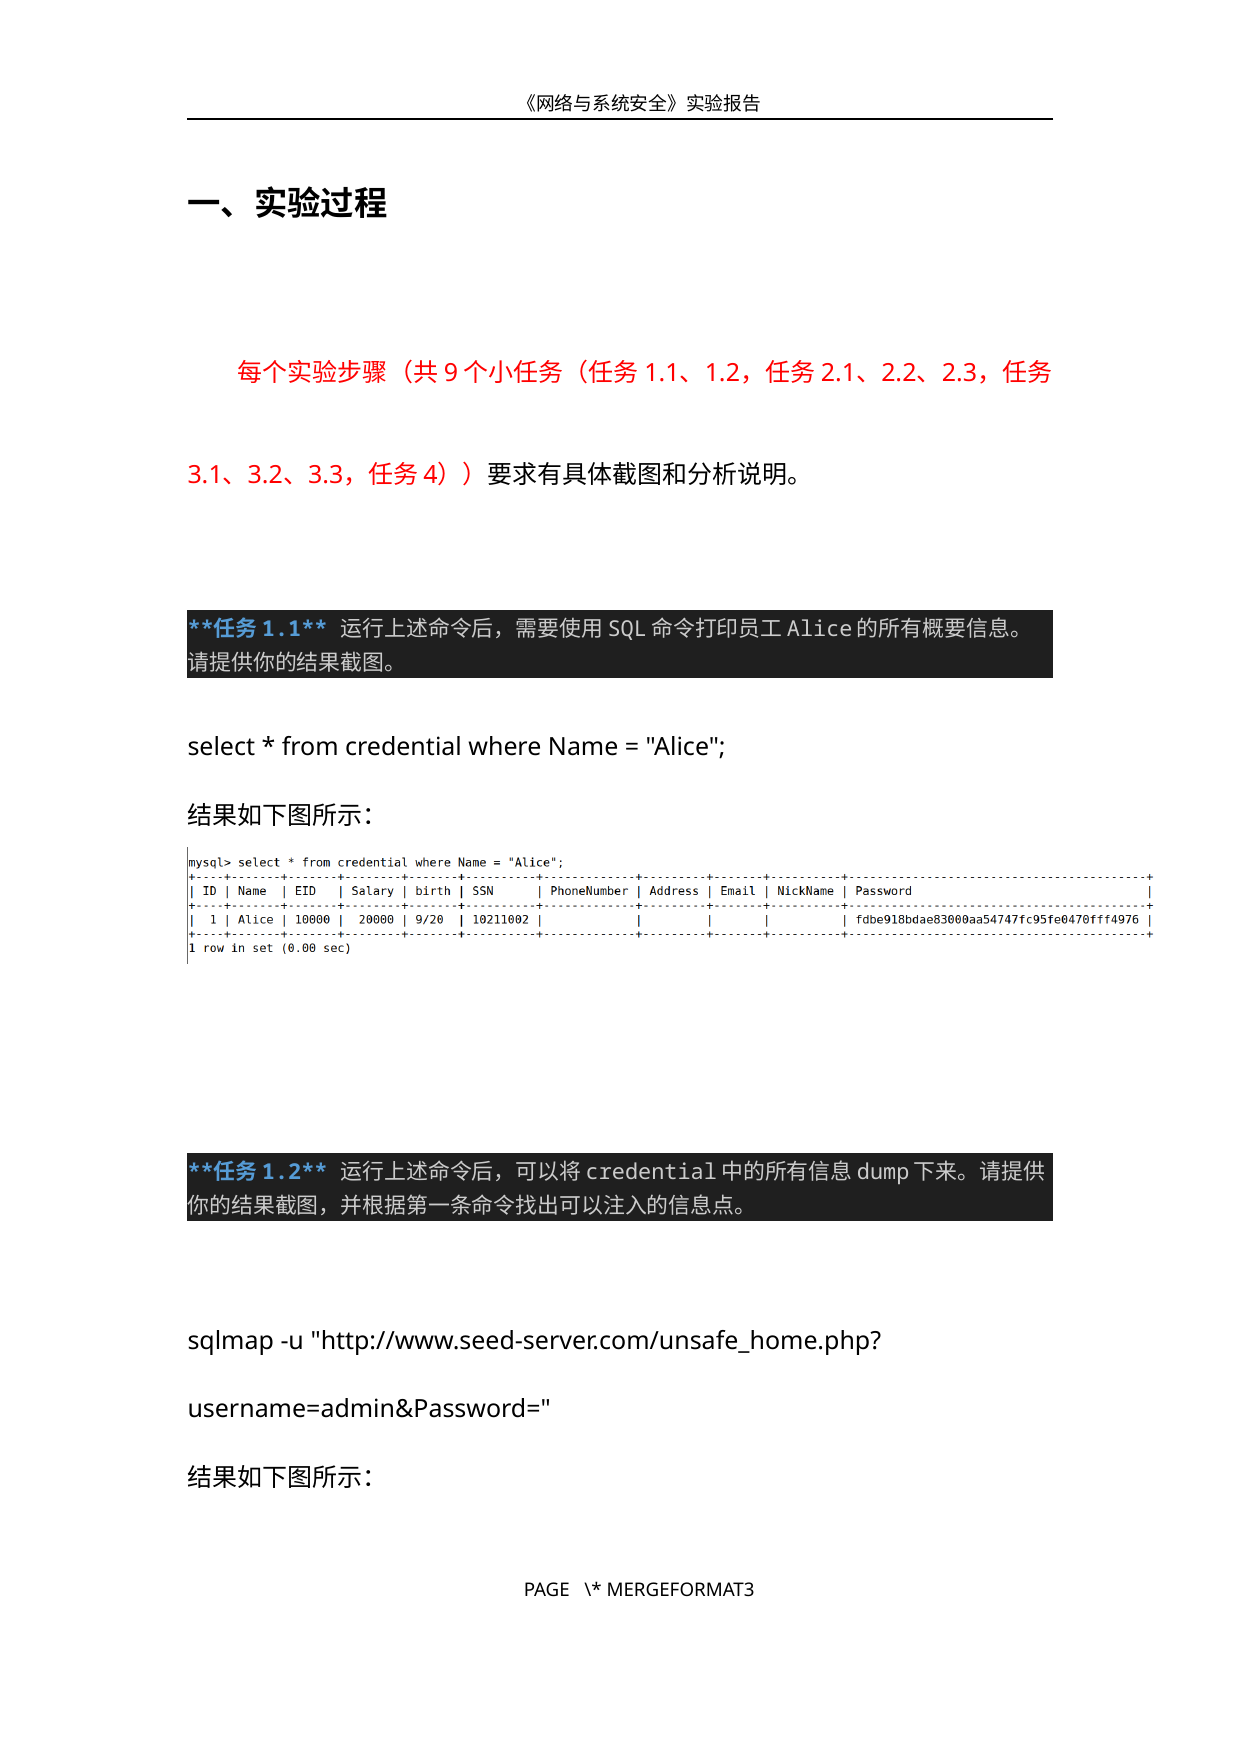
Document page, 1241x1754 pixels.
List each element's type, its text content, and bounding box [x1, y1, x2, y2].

text 每个实验步骤（共9个小任务（任务1.1、1.2，任务2.1、2.2、2.3，任务3.1、3.2、3.3，任务4））要求有具体截图和分析说明。 [187, 337, 1053, 507]
text select * from credential where Name = "Alice"; [187, 712, 1053, 780]
text sqlmap -u "http://www.seed-server.com/unsafe_home.php?username=admin&Password=" [187, 1306, 1053, 1442]
text 结果如下图所示： [187, 1442, 1053, 1510]
text **任务1.1** 运行上述命令后，需要使用SQL命令打印员工Alice的所有概要信息。请提供你的结果截图。 [187, 610, 1053, 678]
text 结果如下图所示： [187, 780, 1053, 847]
text **任务1.2** 运行上述命令后，可以将credential中的所有信息dump下来。请提供你的结果截图，并根据第一条命令找出可以注入的信息点。 [187, 1153, 1053, 1221]
subtitle 一、实验过程 [187, 167, 1053, 235]
picture [187, 847, 1164, 964]
